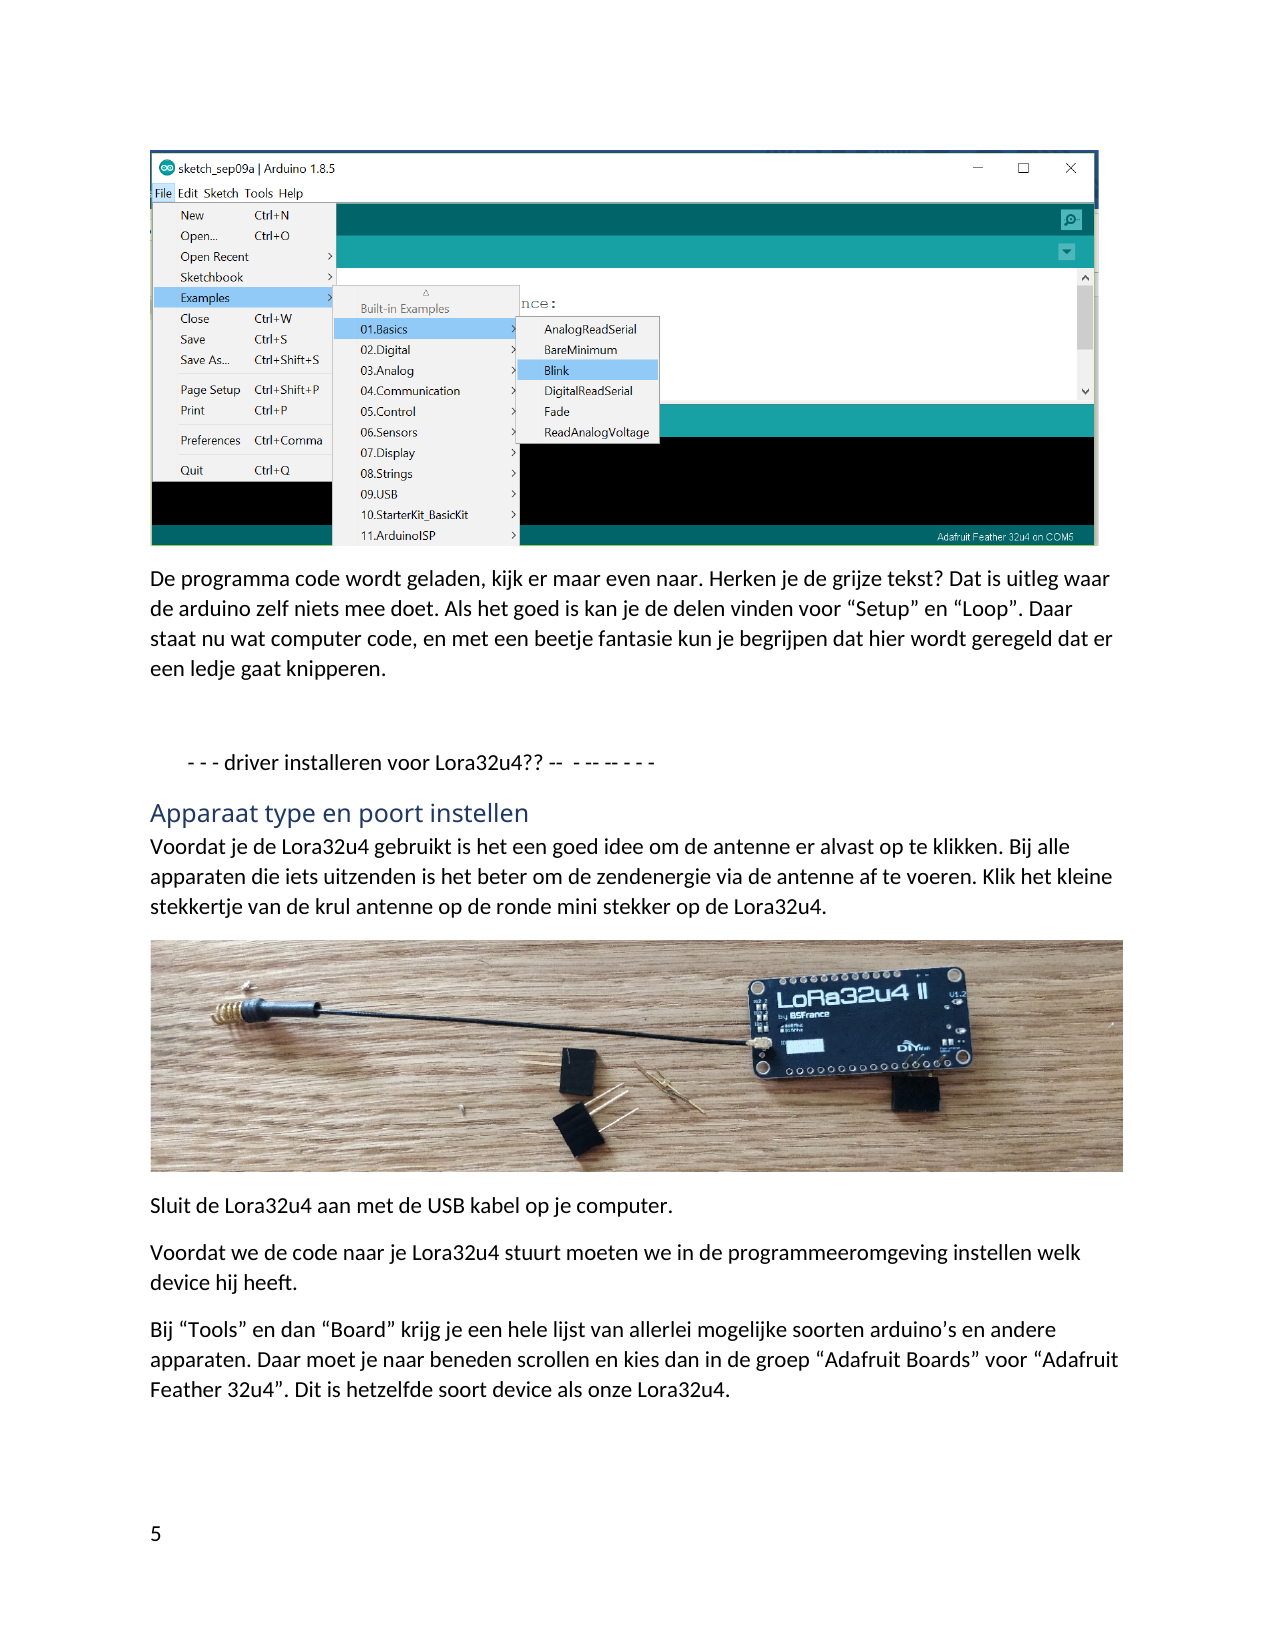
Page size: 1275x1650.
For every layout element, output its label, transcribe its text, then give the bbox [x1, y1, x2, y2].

text Voordat je de Lora32u4 gebruikt is het een goed idee om de antenne er alvast op te klikken. Bij alle apparaten die iets uitzenden is het beter om de zendenergie via de antenne af te voeren. Klik het kleine stekkertje van de krul antenne op de ronde mini stekker op de Lora32u4. [150, 832, 1125, 920]
text De programma code wordt geladen, kijk er maar even naar. Herken je de grijze tekst? Dat is uitleg waar de arduino zelf niets mee doet. Als het goed is kan je de delen vinden voor “Setup” en “Loop”. Daar staat nu wat computer code, en met een beetje fantasie kun je begrijpen dat hier wordt geregeld dat er een ledje gaat knipperen. [150, 564, 1125, 683]
picture [150, 150, 1099, 546]
text Bij “Tools” en dan “Board” krijg je een hele lijst van allerlei mogelijke soorten arduino’s en andere apparaten. Daar moet je naar beneden scrollen en kies dan in de groep “Adafruit Boards” voor “Adafruit Feather 32u4”. Dit is hetzelfde soort device als onze Lora32u4. [150, 1315, 1125, 1403]
text Voordat we de code naar je Lora32u4 stuurt moeten we in de programmeeromgeving instellen welk device hij heeft. [150, 1238, 1125, 1296]
text - - - driver installeren voor Lora32u4?? -- - -- -- - - - [187, 748, 1125, 776]
text Sluit de Lora32u4 aan met de USB kabel op je computer. [150, 1191, 1125, 1219]
picture [152, 940, 1123, 1172]
subtitle Apparaat type en poort instellen [150, 795, 1125, 829]
